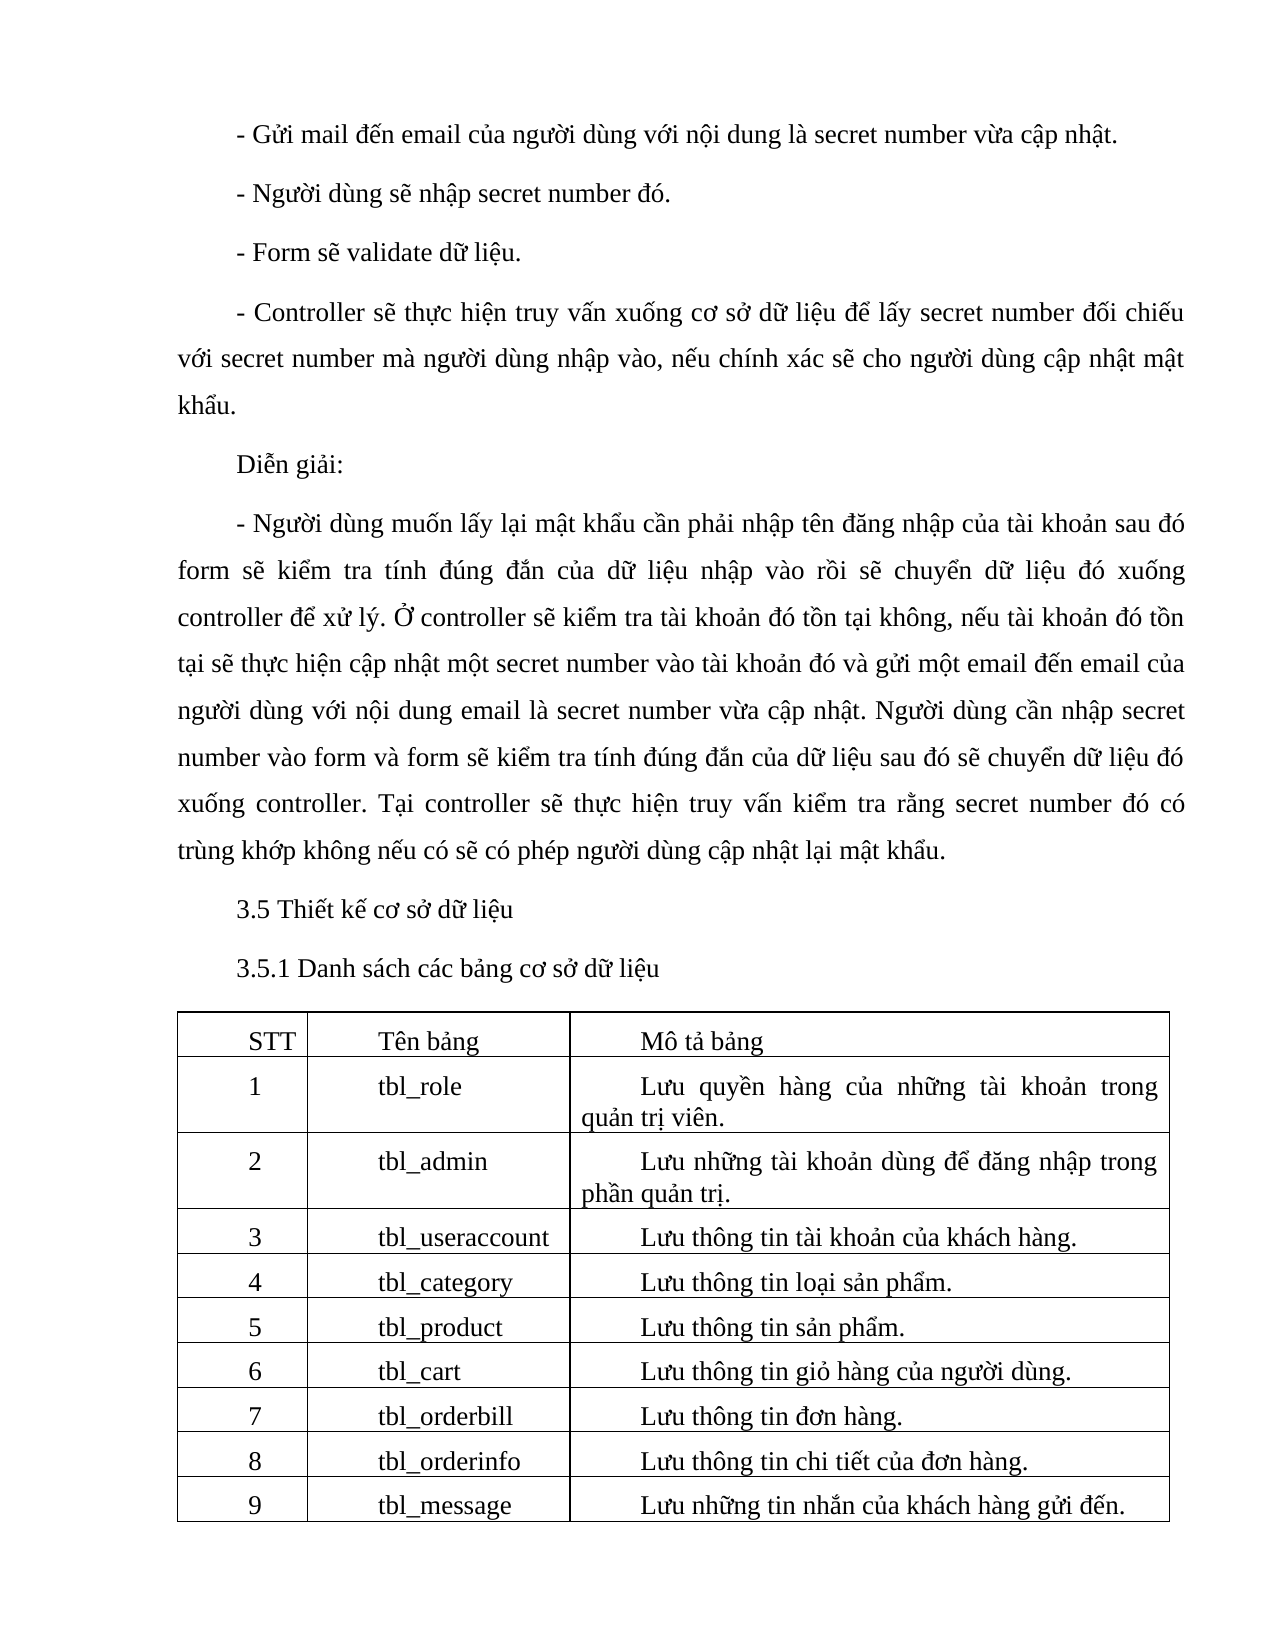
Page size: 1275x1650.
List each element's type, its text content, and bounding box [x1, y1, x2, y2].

table_cell tbl_useraccount [308, 1209, 569, 1252]
table_cell tbl_product [308, 1298, 569, 1342]
table_header Tên bảng [308, 1013, 569, 1056]
table_cell 9 [178, 1477, 307, 1521]
text - Người dùng sẽ nhập secret number đó. [177, 177, 1186, 208]
table_cell tbl_orderinfo [308, 1432, 569, 1476]
table_cell Lưu quyền hàng của những tài khoản trong quản trị viên. [571, 1057, 1169, 1132]
table_header Mô tả bảng [571, 1013, 1169, 1056]
table_cell Lưu thông tin sản phẩm. [571, 1298, 1169, 1342]
table_cell Lưu thông tin giỏ hàng của người dùng. [571, 1343, 1169, 1387]
text - Gửi mail đến email của người dùng với nội dung là secret number vừa cập nhật. [177, 118, 1186, 149]
table_cell 4 [178, 1254, 307, 1297]
table_cell Lưu thông tin tài khoản của khách hàng. [571, 1209, 1169, 1252]
text - Controller sẽ thực hiện truy vấn xuống cơ sở dữ liệu để lấy secret number đối chiếu với secret number mà người dùng nhập vào, nếu chính xác sẽ cho người dùng cập nhật mật khẩu. [177, 296, 1186, 420]
table_cell Lưu thông tin đơn hàng. [571, 1388, 1169, 1431]
table_cell tbl_cart [308, 1343, 569, 1387]
table_cell tbl_admin [308, 1133, 569, 1208]
table_cell Lưu những tài khoản dùng để đăng nhập trong phần quản trị. [571, 1133, 1169, 1208]
table_cell 3 [178, 1209, 307, 1252]
table_cell 5 [178, 1298, 307, 1342]
table_cell 1 [178, 1057, 307, 1132]
table_cell Lưu thông tin loại sản phẩm. [571, 1254, 1169, 1297]
text 3.5 Thiết kế cơ sở dữ liệu [177, 893, 1186, 924]
table_header STT [178, 1013, 307, 1056]
table_cell tbl_category [308, 1254, 569, 1297]
table_cell tbl_role [308, 1057, 569, 1132]
text Diễn giải: [177, 448, 1186, 479]
text - Người dùng muốn lấy lại mật khẩu cần phải nhập tên đăng nhập của tài khoản sau đó form sẽ kiểm tra tính đúng đắn của dữ liệu nhập vào rồi sẽ chuyển dữ liệu đó xuống controller để xử lý. Ở controller sẽ kiểm tra tài khoản đó tồn tại không, nếu tài khoản đó tồn tại sẽ thực hiện cập nhật một secret number vào tài khoản đó và gửi một email đến email của người dùng với nội dung email là secret number vừa cập nhật. Người dùng cần nhập secret number vào form và form sẽ kiểm tra tính đúng đắn của dữ liệu sau đó sẽ chuyển dữ liệu đó xuống controller. Tại controller sẽ thực hiện truy vấn kiểm tra rằng secret number đó có trùng khớp không nếu có sẽ có phép người dùng cập nhật lại mật khẩu. [177, 507, 1186, 865]
table_cell tbl_orderbill [308, 1388, 569, 1431]
table_cell 7 [178, 1388, 307, 1431]
table_cell 2 [178, 1133, 307, 1208]
text 3.5.1 Danh sách các bảng cơ sở dữ liệu [177, 952, 1186, 983]
table_cell 6 [178, 1343, 307, 1387]
table_cell 8 [178, 1432, 307, 1476]
text - Form sẽ validate dữ liệu. [177, 236, 1186, 268]
table_cell tbl_message [308, 1477, 569, 1521]
table_cell Lưu những tin nhắn của khách hàng gửi đến. [571, 1477, 1169, 1521]
table_cell Lưu thông tin chi tiết của đơn hàng. [571, 1432, 1169, 1476]
